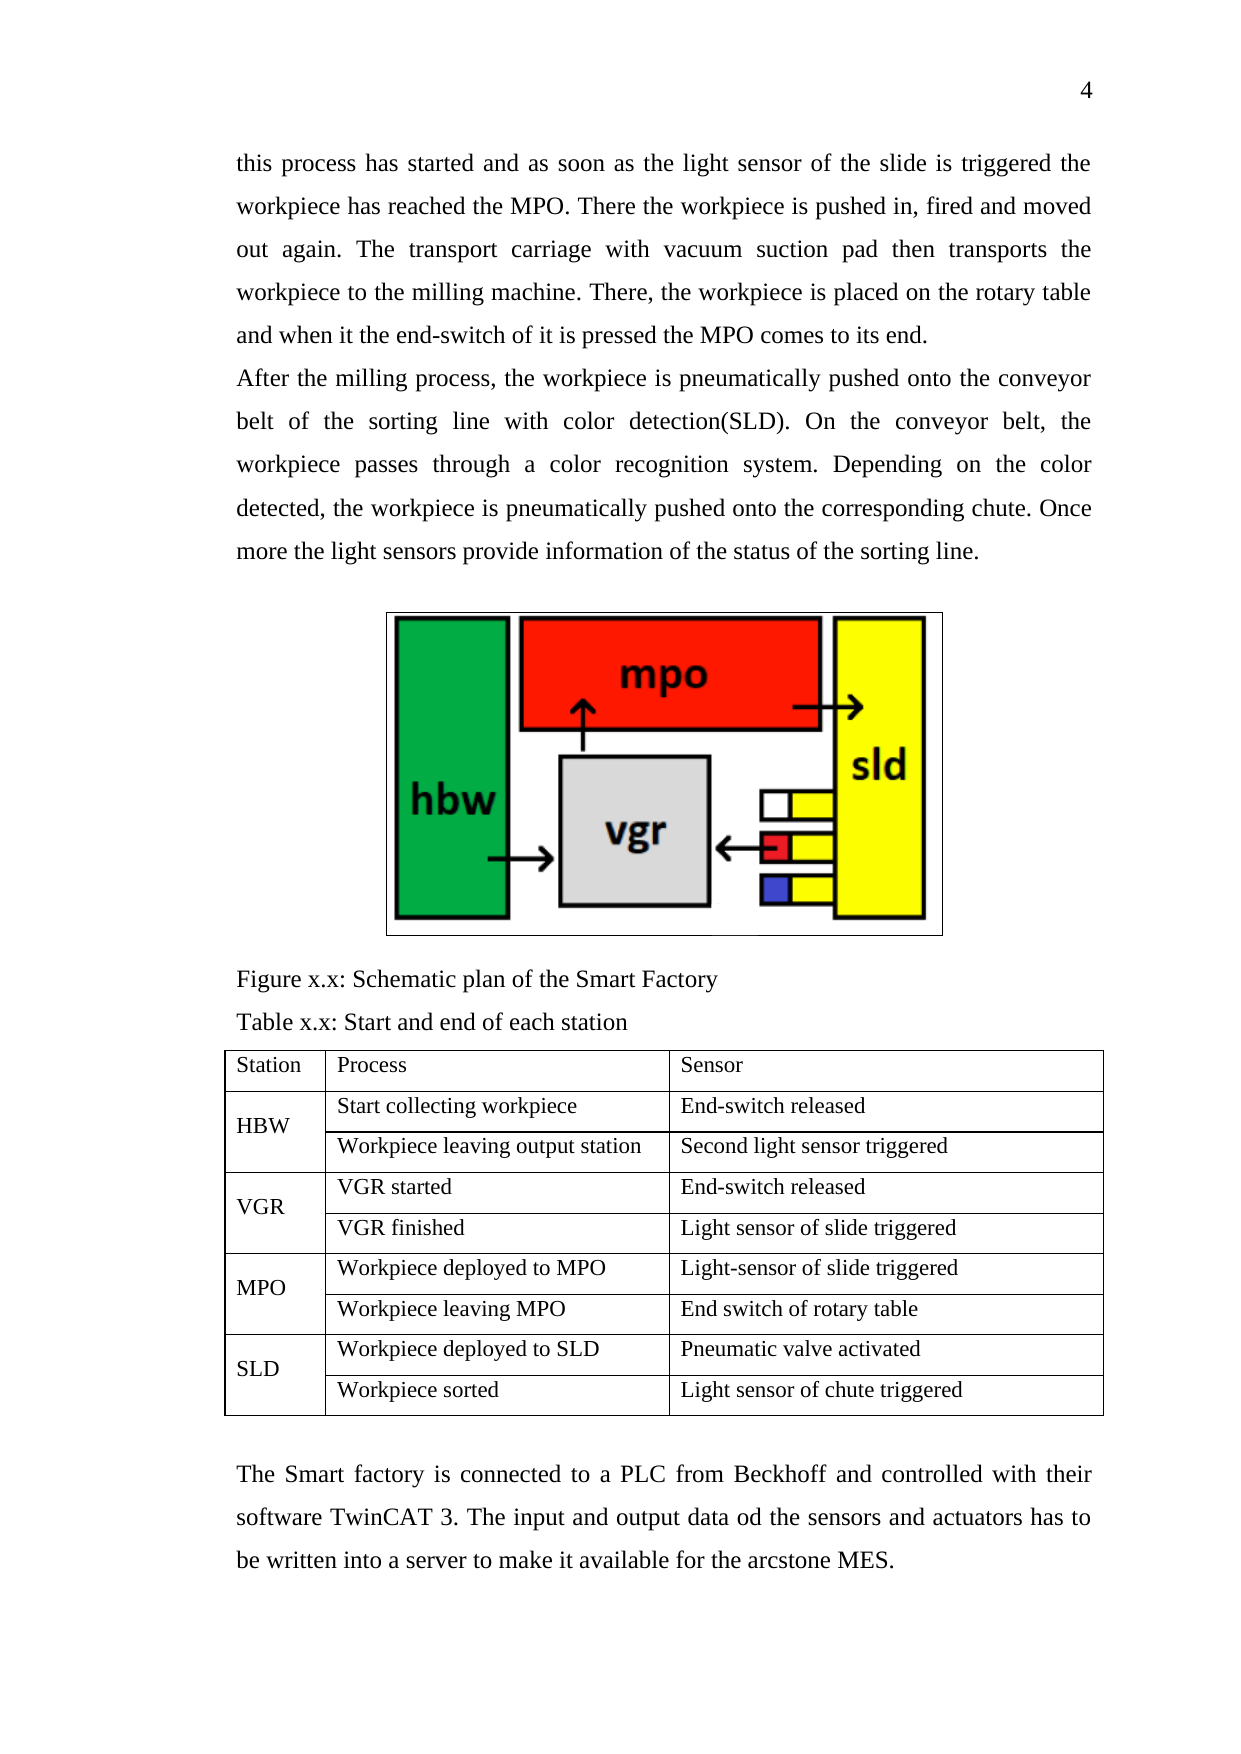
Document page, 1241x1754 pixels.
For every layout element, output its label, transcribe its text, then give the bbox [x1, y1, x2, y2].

table_cell SLD [226, 1335, 325, 1415]
table_cell Workpiece deployed to SLD [326, 1335, 669, 1374]
table_cell End-switch released [670, 1173, 1103, 1212]
table_header Station [226, 1051, 325, 1091]
table_cell Workpiece deployed to MPO [326, 1254, 669, 1293]
table_cell VGR finished [326, 1214, 669, 1253]
table_cell Start collecting workpiece [326, 1092, 669, 1131]
table_cell End switch of rotary table [670, 1295, 1103, 1334]
table_cell HBW [226, 1092, 325, 1172]
table_cell MPO [226, 1254, 325, 1334]
text Table x.x: Start and end of each station [236, 1007, 1092, 1036]
table_cell VGR started [326, 1173, 669, 1212]
table_cell Pneumatic valve activated [670, 1335, 1103, 1374]
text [236, 148, 1092, 349]
text After the milling process, the workpiece is pneumatically pushed onto the conveyor belt of the sorting line with color detection(SLD). On the conveyor belt, the workpiece passes through a color recognition system. Depending on the color detected, the workpiece is pneumatically pushed onto the corresponding chute. Once more the light sensors provide information of the status of the sorting line. [236, 363, 1092, 564]
picture [387, 613, 942, 622]
text The Smart factory is connected to a PLC from Beckhoff and controlled with their software TwinCAT 3. The input and output data od the sensors and actuators has to be written into a server to make it available for the arcstone MES. [236, 1459, 1092, 1574]
table_cell Workpiece leaving output station [326, 1133, 669, 1172]
table_cell Workpiece leaving MPO [326, 1295, 669, 1334]
table_header Sensor [670, 1051, 1103, 1091]
table_cell End-switch released [670, 1092, 1103, 1131]
table_cell Light sensor of chute triggered [670, 1376, 1103, 1415]
table_cell Light-sensor of slide triggered [670, 1254, 1103, 1293]
table_cell VGR [226, 1173, 325, 1253]
table_cell Workpiece sorted [326, 1376, 669, 1415]
text Figure x.x: Schematic plan of the Smart Factory [236, 622, 1092, 993]
table_cell Second light sensor triggered [670, 1133, 1103, 1172]
table_header Process [326, 1051, 669, 1091]
table_cell Light sensor of slide triggered [670, 1214, 1103, 1253]
